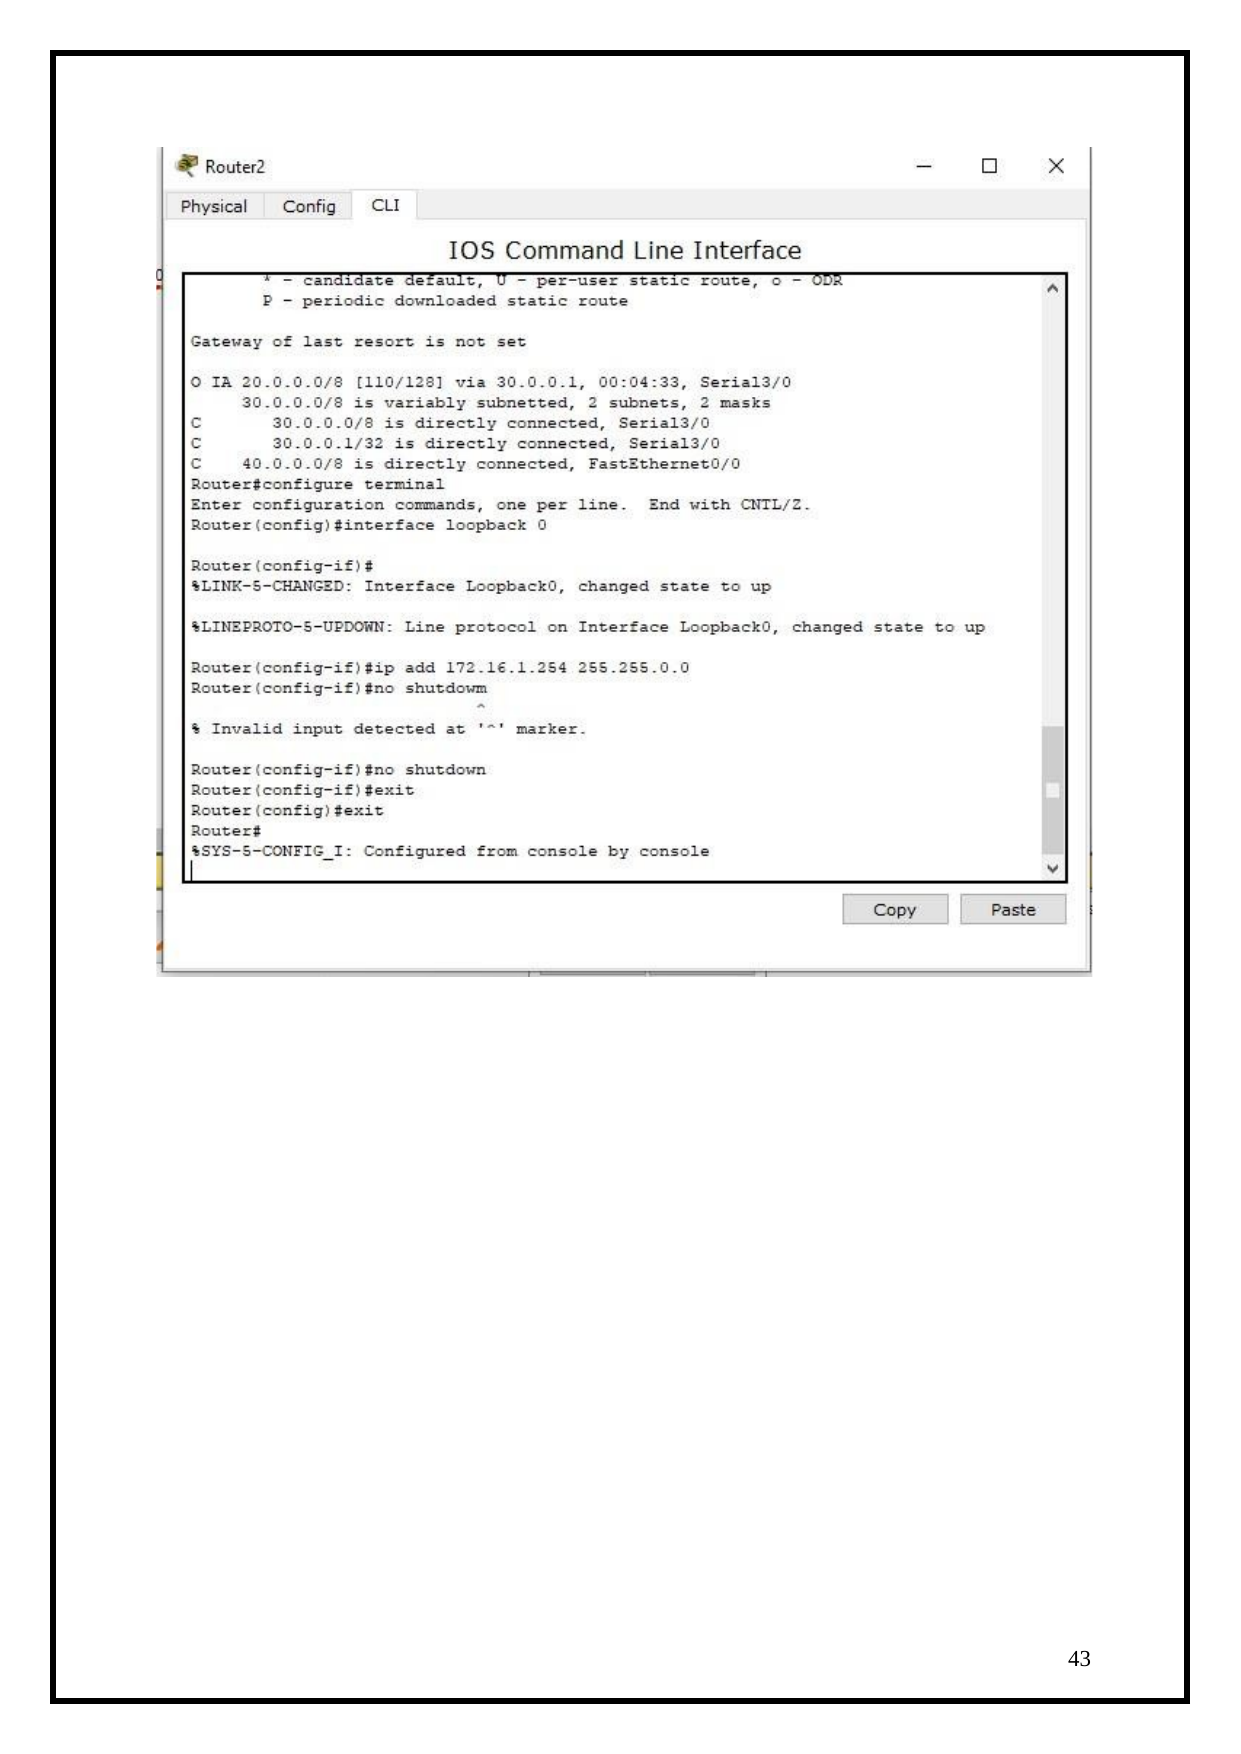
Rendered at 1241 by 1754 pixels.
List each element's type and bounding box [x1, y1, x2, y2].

picture [156, 147, 1093, 977]
